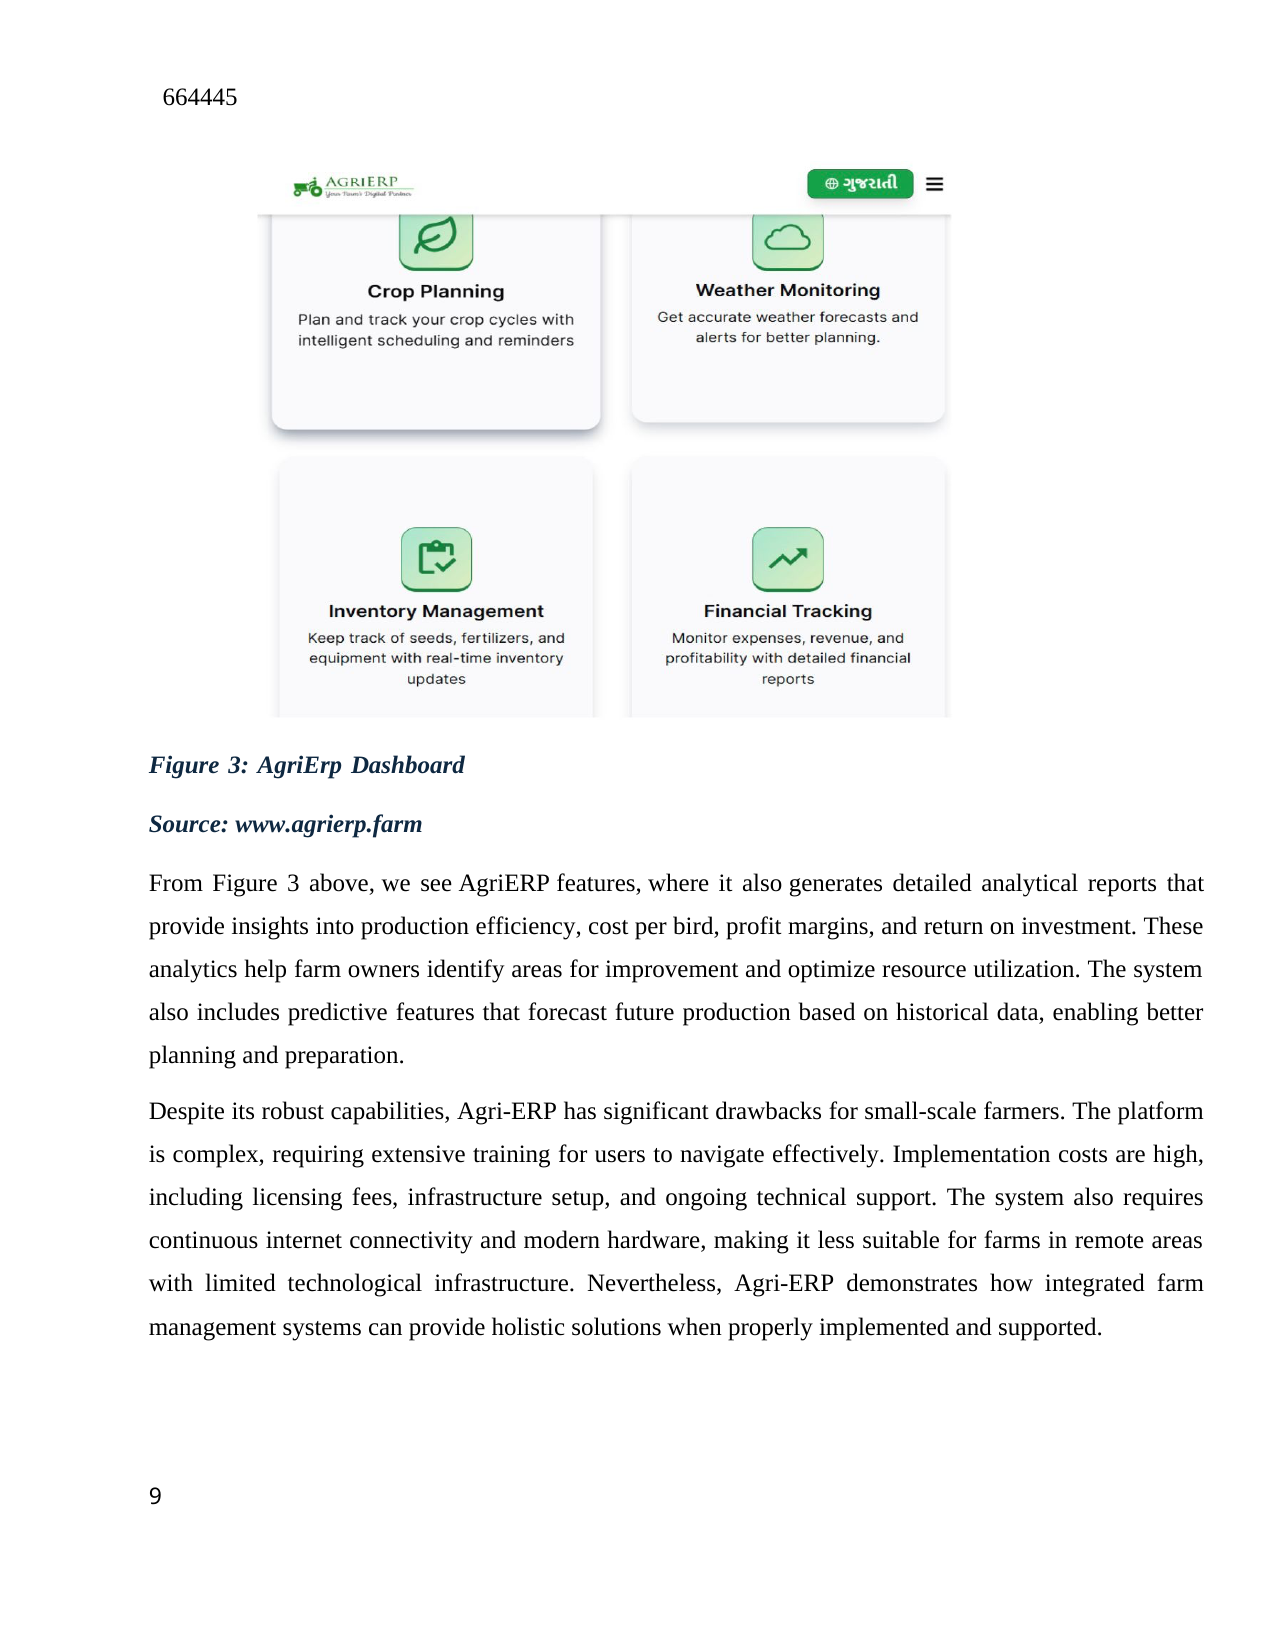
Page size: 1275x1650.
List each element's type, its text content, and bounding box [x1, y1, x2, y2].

text Source: www.agrierp.farm [148, 809, 1205, 838]
picture [148, 150, 1089, 720]
text Figure 3: AgriErp Dashboard [148, 750, 1205, 779]
text From Figure 3 above, we see AgriERP features, where it also generates detailed analytical reports that provide insights into production efficiency, cost per bird, profit margins, and return on investment. These analytics help farm owners identify areas for improvement and optimize resource utilization. The system also includes predictive features that forecast future production based on historical data, enabling better planning and preparation. [148, 868, 1205, 1069]
text Despite its robust capabilities, Agri-ERP has significant drawbacks for small-scale farmers. The platform is complex, requiring extensive training for users to navigate effectively. Implementation costs are high, including licensing fees, infrastructure setup, and ongoing technical support. The system also requires continuous internet connectivity and modern hardware, making it less suitable for farms in remote areas with limited technological infrastructure. Nevertheless, Agri-ERP demonstrates how integrated farm management systems can provide holistic solutions when properly implemented and supported. [148, 1096, 1205, 1340]
